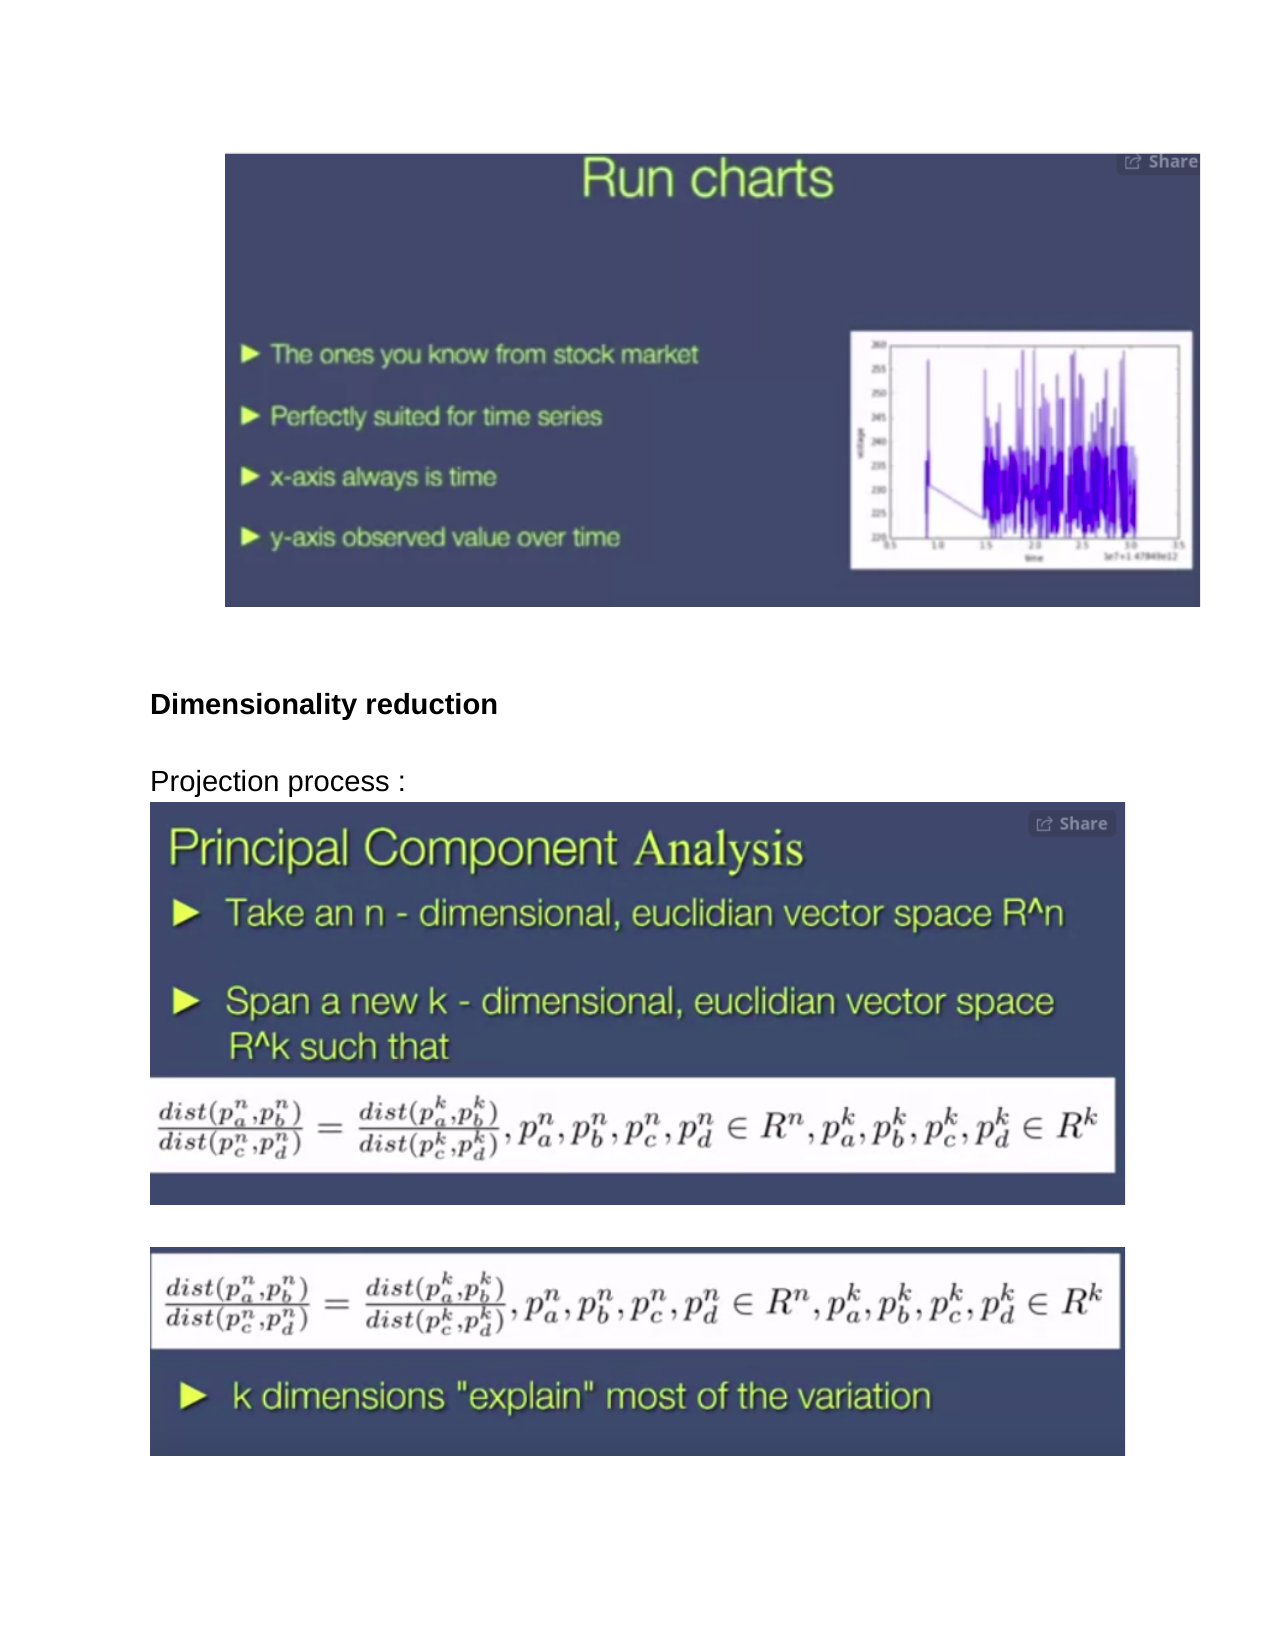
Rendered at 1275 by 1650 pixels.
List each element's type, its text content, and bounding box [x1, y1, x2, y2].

picture [150, 802, 1125, 1205]
text Dimensionality reduction [150, 687, 1125, 721]
picture [225, 150, 1200, 607]
text Projection process : [150, 764, 1125, 798]
picture [150, 1247, 1125, 1456]
